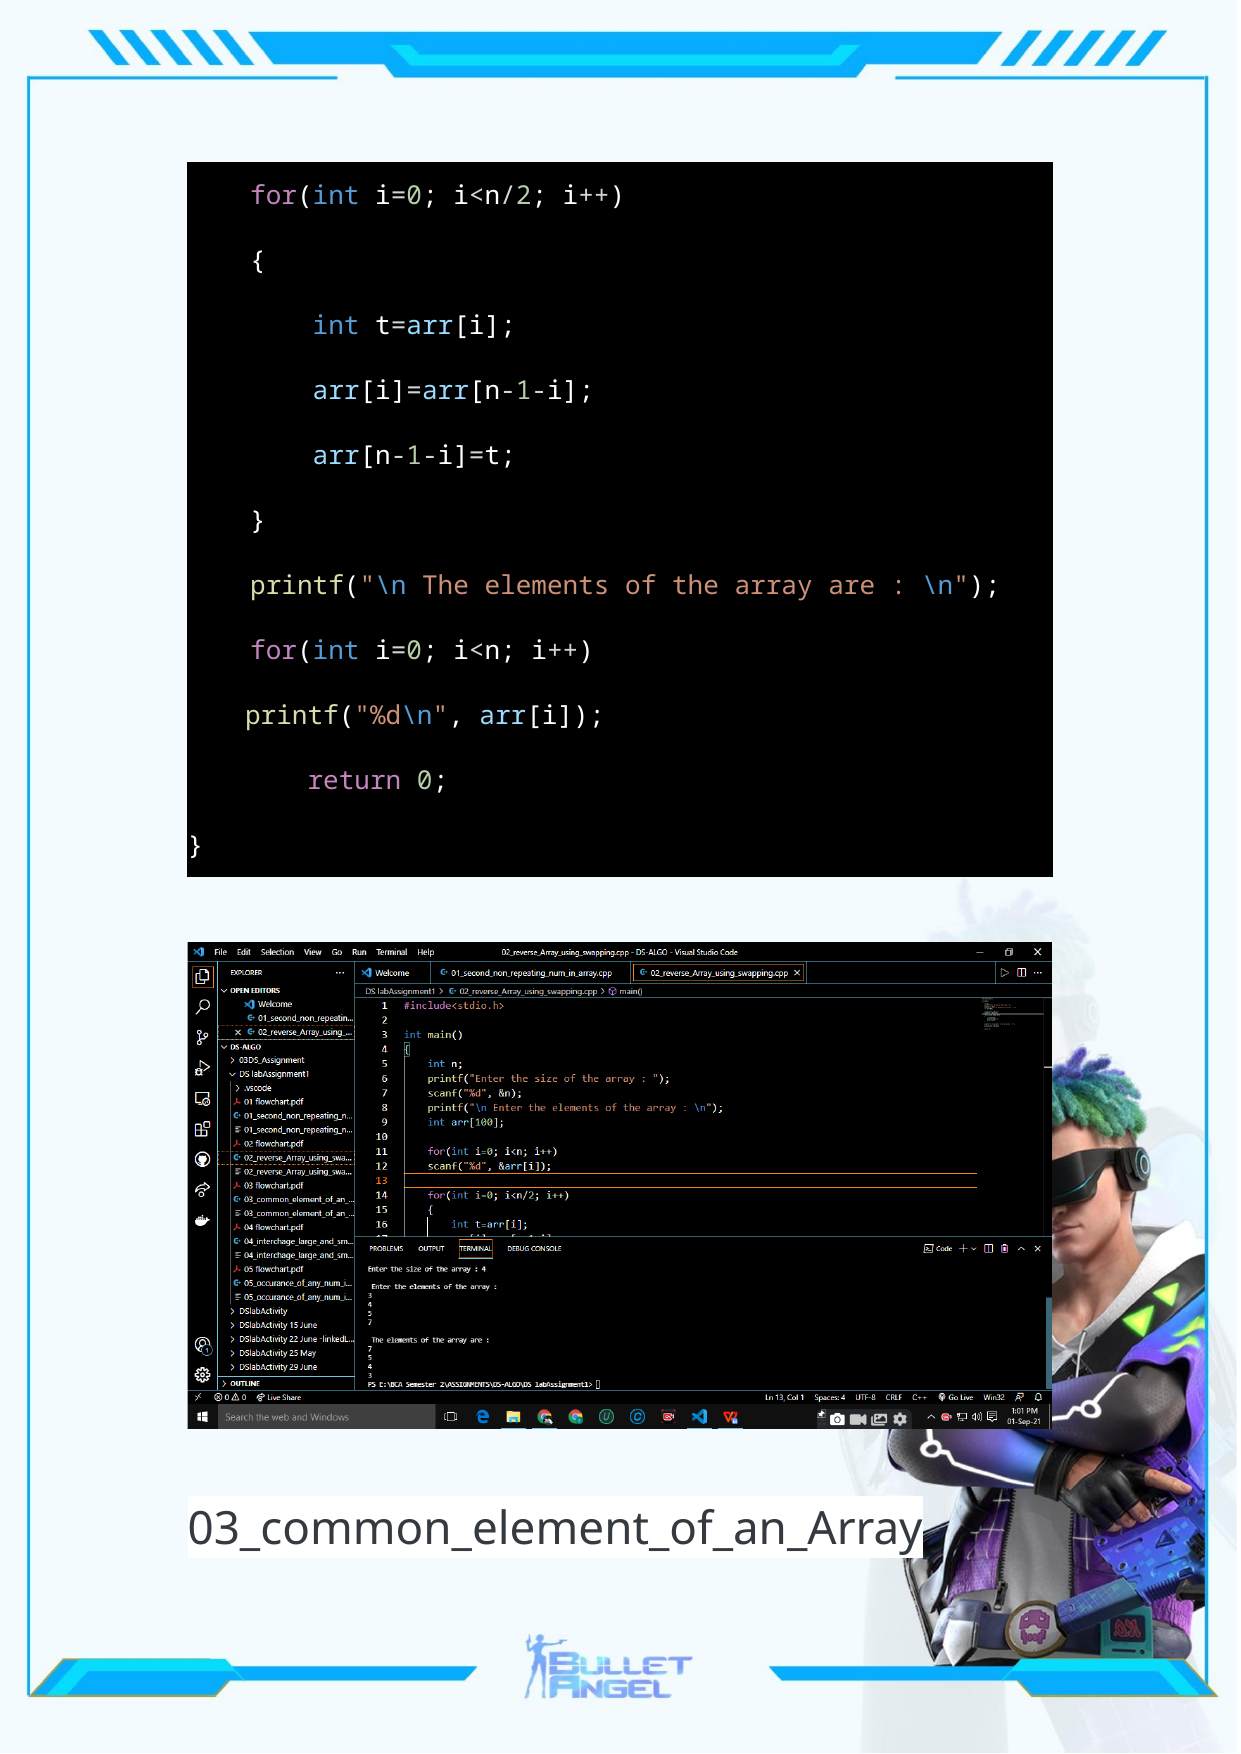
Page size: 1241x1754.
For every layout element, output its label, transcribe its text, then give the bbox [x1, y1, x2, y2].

text { [187, 227, 1053, 292]
text return 0; [187, 747, 1053, 812]
text int t=arr[i]; [187, 292, 1053, 357]
text for(int i=0; i<n; i++) [187, 617, 1053, 682]
picture [0, 0, 1237, 1753]
text printf("\n The elements of the array are : \n"); [187, 552, 1053, 617]
text for(int i=0; i<n/2; i++) [187, 162, 1053, 227]
text } [187, 812, 1053, 877]
text printf("%d\n", arr[i]); [187, 682, 1053, 747]
text 03_common_element_of_an_Array [187, 1494, 1053, 1559]
text arr[i]=arr[n-1-i]; [187, 357, 1053, 422]
text } [187, 487, 1053, 552]
text arr[n-1-i]=t; [187, 422, 1053, 487]
